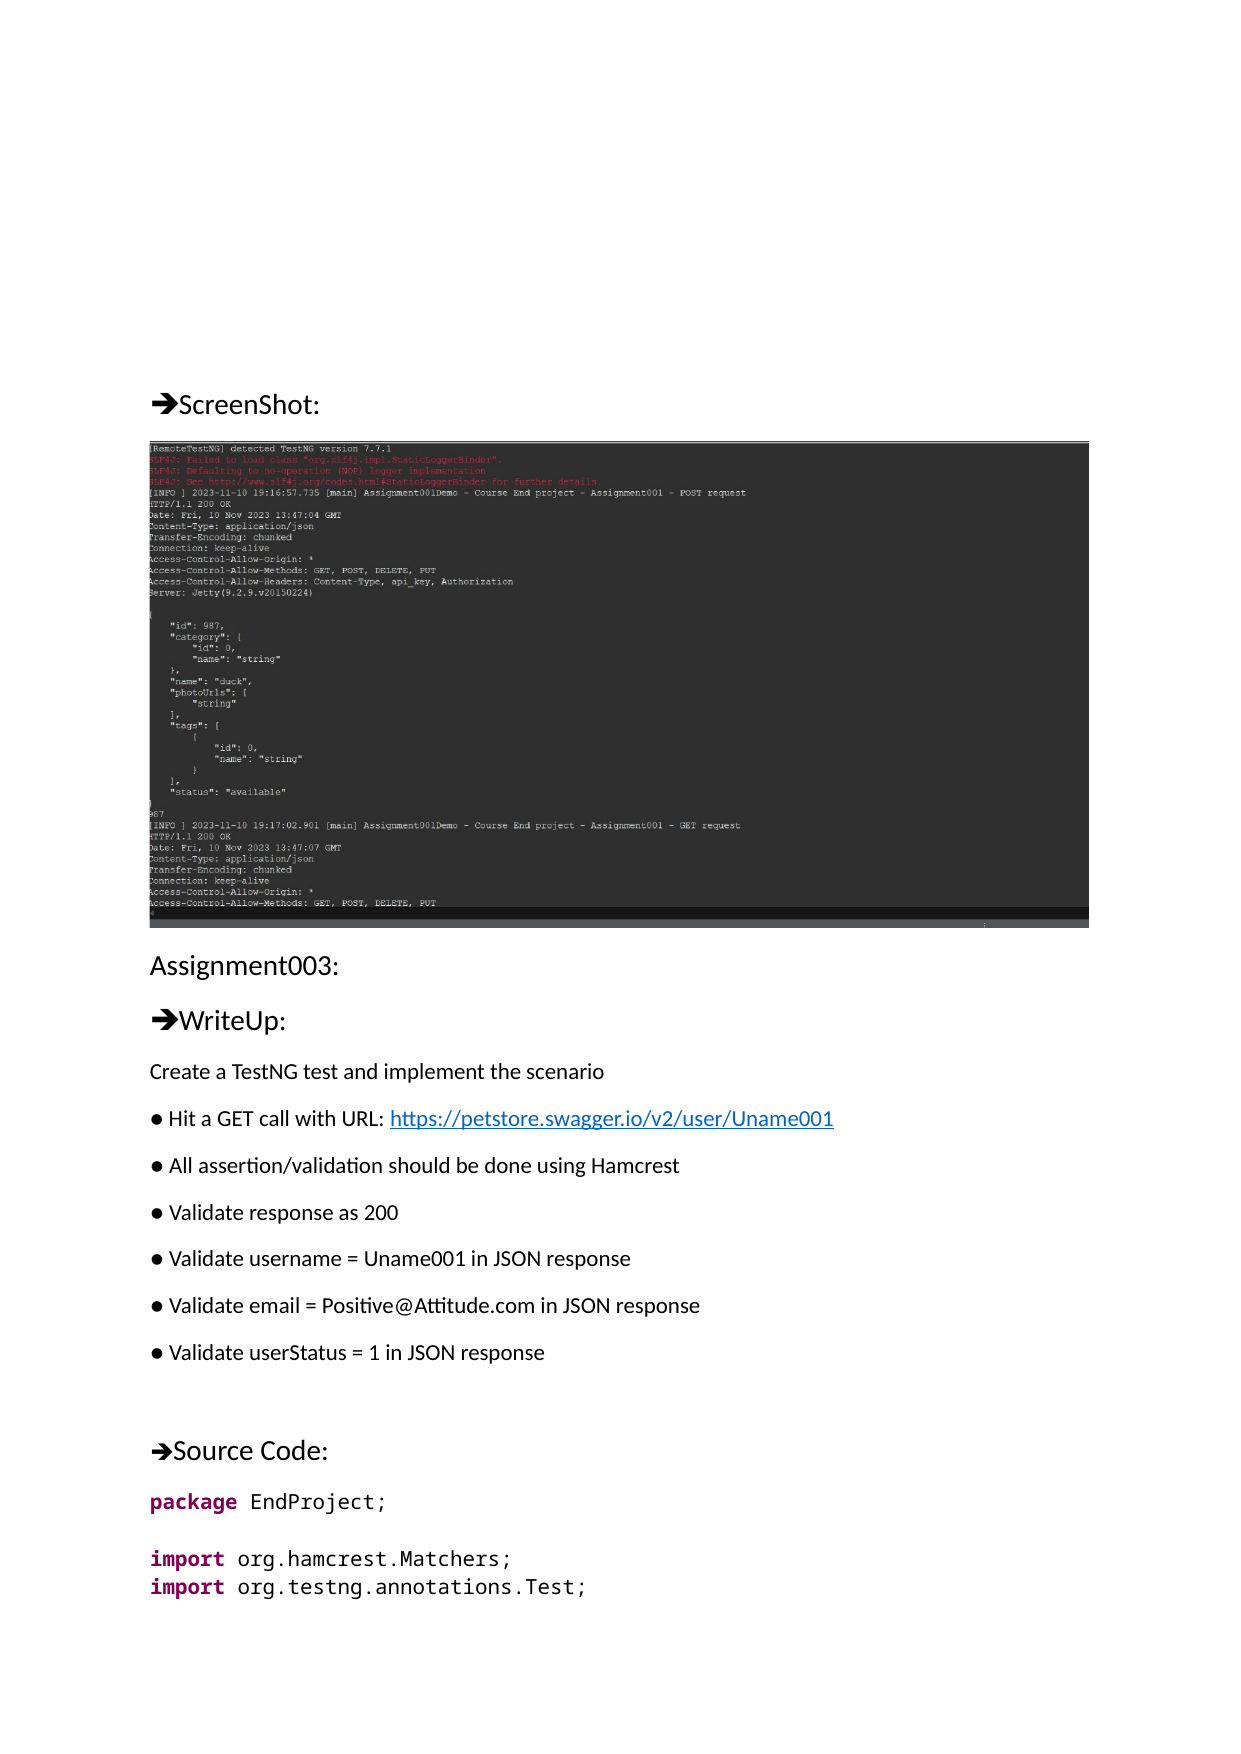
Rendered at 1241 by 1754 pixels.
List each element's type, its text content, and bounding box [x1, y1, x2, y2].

text package EndProject; [150, 1487, 1090, 1516]
text ● Validate username = Uname001 in JSON response [150, 1244, 1037, 1273]
text ● Hit a GET call with URL: https://petstore.swagger.io/v2/user/Uname001 [149, 1104, 1037, 1132]
text Source Code: [150, 1432, 1037, 1468]
text Assignment003: [149, 947, 1037, 982]
text WriteUp: [149, 1002, 1037, 1038]
text ● Validate response as 200 [150, 1198, 1037, 1226]
text import org.testng.annotations.Test; [150, 1572, 1090, 1601]
text Create a TestNG test and implement the scenario [149, 1057, 1037, 1085]
text ● All assertion/validation should be done using Hamcrest [150, 1151, 1037, 1179]
text ● Validate email = Positive@Attitude.com in JSON response [150, 1291, 1037, 1319]
text ● Validate userStatus = 1 in JSON response [150, 1338, 1037, 1366]
text import org.hamcrest.Matchers; [150, 1544, 1090, 1572]
text ScreenShot: [149, 386, 1037, 422]
picture [149, 441, 1089, 928]
